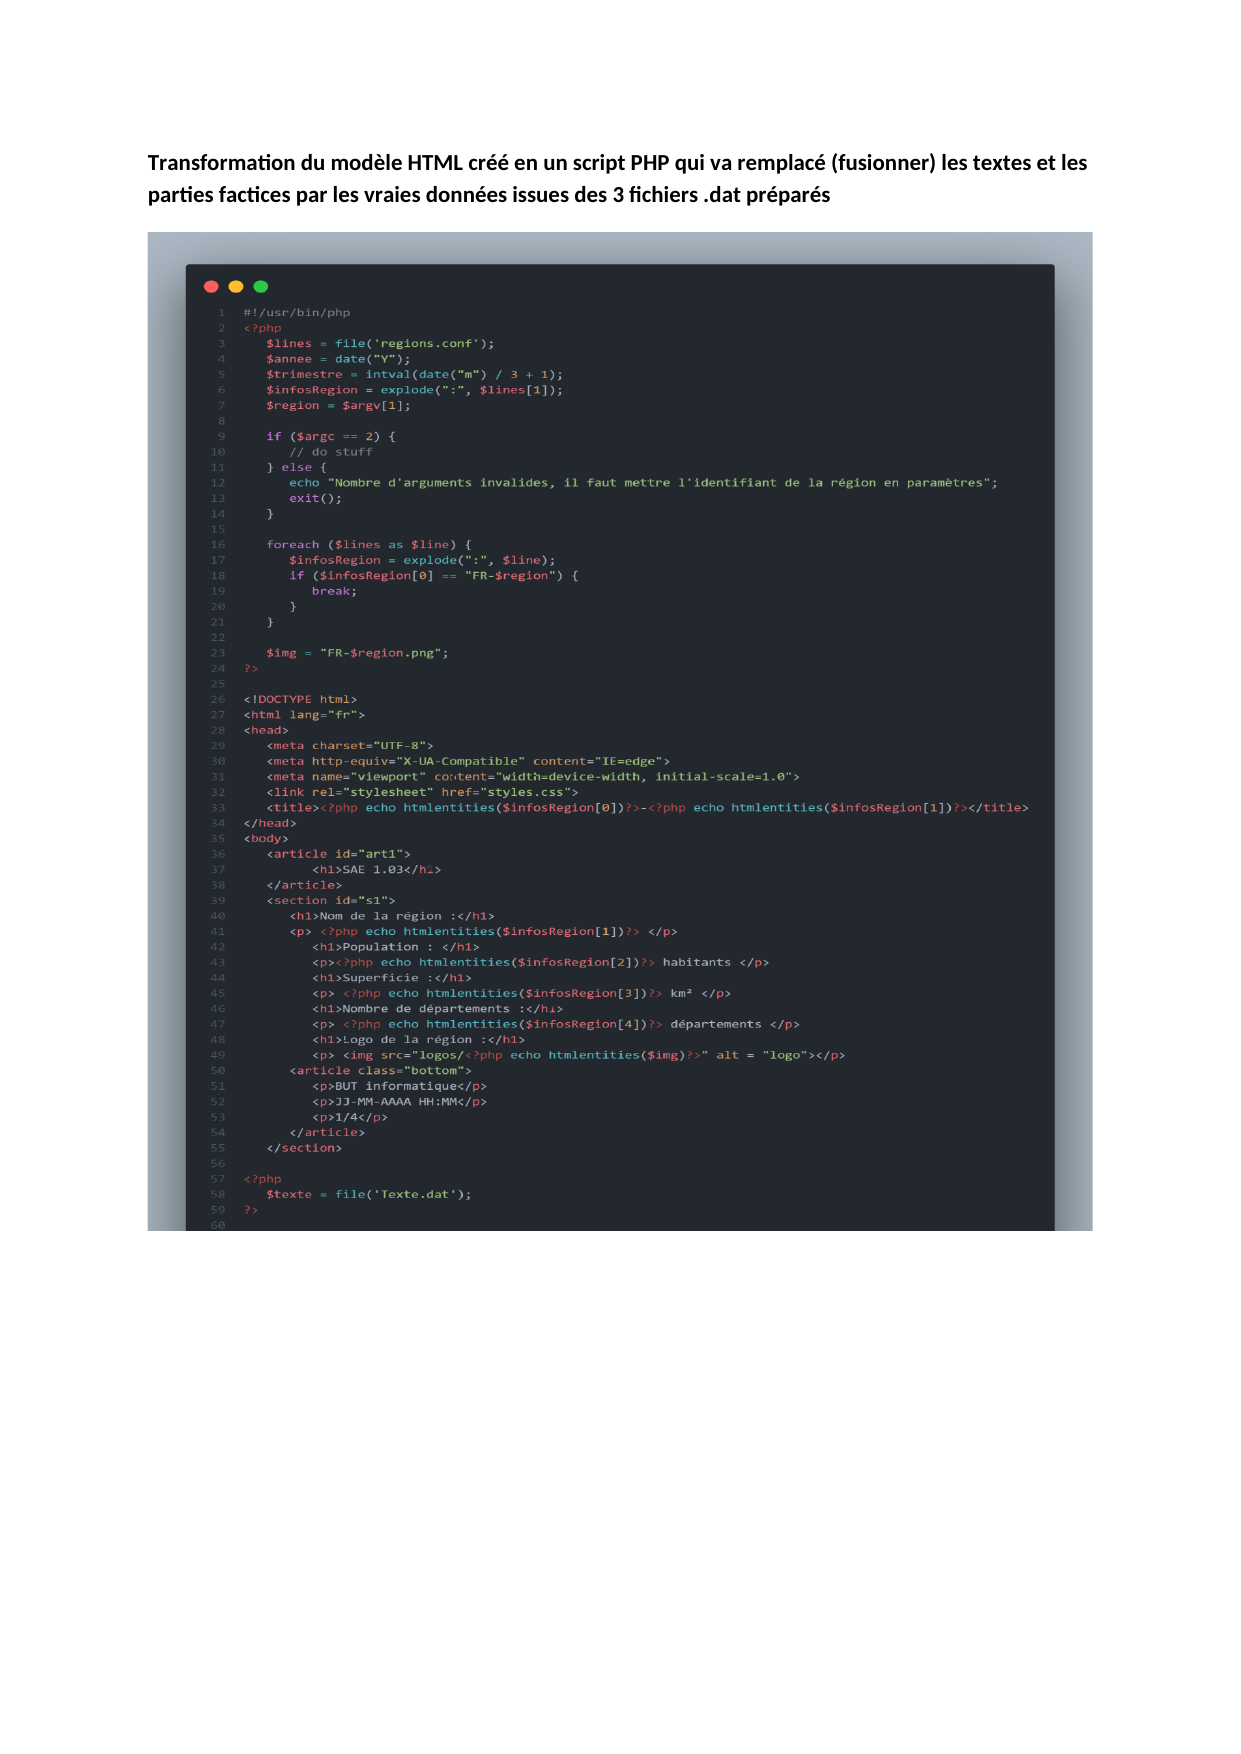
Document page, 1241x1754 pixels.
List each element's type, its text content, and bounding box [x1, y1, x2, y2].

picture [147, 232, 1093, 1231]
text Transformation du modèle HTML créé en un script PHP qui va remplacé (fusionner) les textes et les parties factices par les vraies données issues des 3 fichiers .dat préparés [148, 148, 1093, 208]
